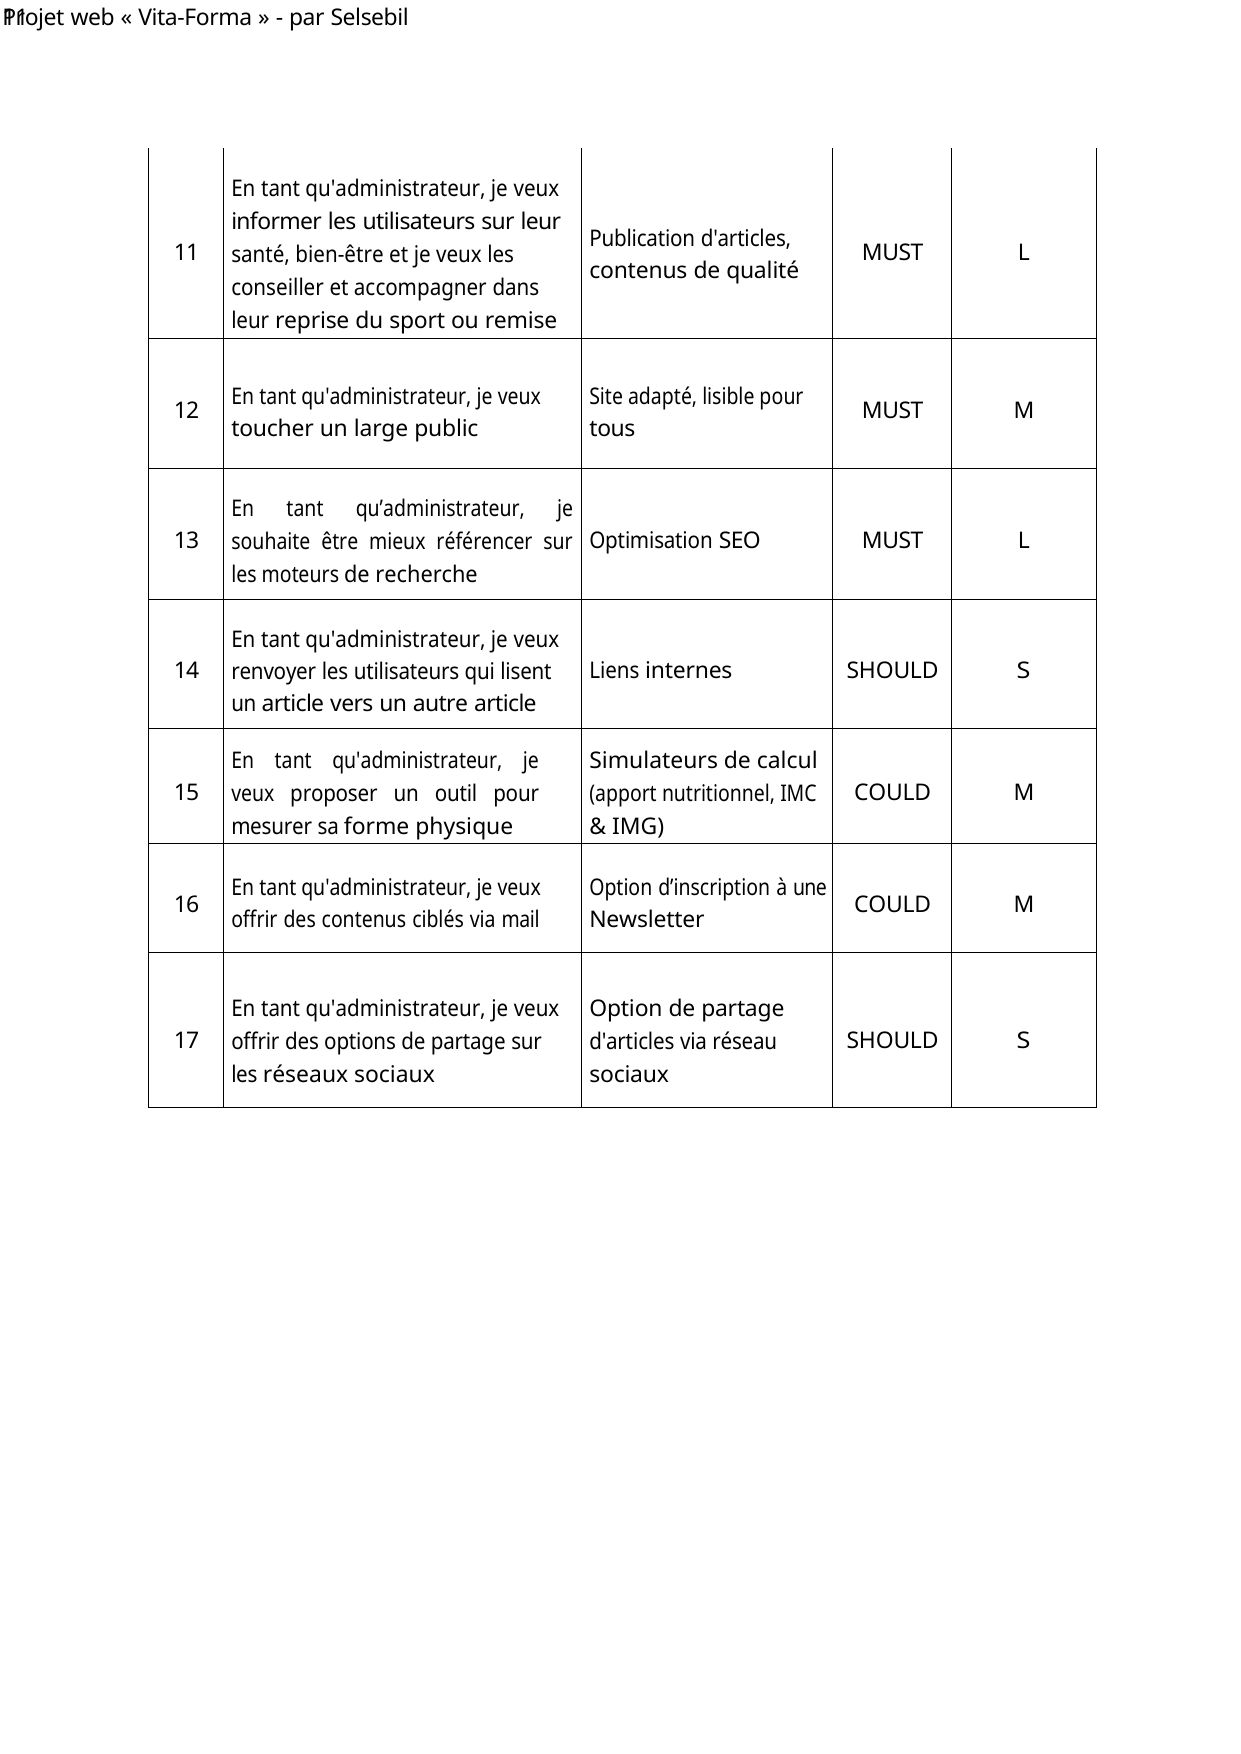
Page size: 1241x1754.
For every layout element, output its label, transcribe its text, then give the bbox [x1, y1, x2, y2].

table_cell 15 [149, 729, 223, 842]
table_cell M [952, 339, 1096, 468]
table_cell 17 [149, 953, 223, 1107]
table_cell En tant qu'administrateur, je veux proposer un outil pour mesurer sa forme physique [224, 729, 581, 842]
table_cell En tant qu’administrateur, je souhaite être mieux référencer sur les moteurs de recherche [224, 469, 581, 599]
table_header MUST [833, 148, 951, 337]
table_cell Option de partage d'articles via réseau sociaux [582, 953, 832, 1107]
table_header 11 [149, 148, 223, 337]
table_cell L [952, 469, 1096, 599]
table_cell SHOULD [833, 953, 951, 1107]
table_cell M [952, 844, 1096, 952]
table_header L [952, 148, 1096, 337]
table_cell 16 [149, 844, 223, 952]
table_cell En tant qu'administrateur, je veux offrir des contenus ciblés via mail [224, 844, 581, 952]
table_cell MUST [833, 339, 951, 468]
table_cell Site adapté, lisible pour tous [582, 339, 832, 468]
table_cell En tant qu'administrateur, je veux toucher un large public [224, 339, 581, 468]
table_cell S [952, 600, 1096, 728]
table_cell M [952, 729, 1096, 842]
table_cell COULD [833, 844, 951, 952]
table_cell En tant qu'administrateur, je veux renvoyer les utilisateurs qui lisent un article vers un autre article [224, 600, 581, 728]
table_cell COULD [833, 729, 951, 842]
table_header En tant qu'administrateur, je veux informer les utilisateurs sur leur santé, bien-être et je veux les conseiller et accompagner dans leur reprise du sport ou remise [224, 148, 581, 337]
table_cell 14 [149, 600, 223, 728]
table_cell MUST [833, 469, 951, 599]
table_cell Liens internes [582, 600, 832, 728]
table_cell Optimisation SEO [582, 469, 832, 599]
table_cell Option d’inscription à une Newsletter [582, 844, 832, 952]
table_cell En tant qu'administrateur, je veux offrir des options de partage sur les réseaux sociaux [224, 953, 581, 1107]
table_cell S [952, 953, 1096, 1107]
table_cell 13 [149, 469, 223, 599]
table_cell Simulateurs de calcul (apport nutritionnel, IMC & IMG) [582, 729, 832, 842]
table_cell SHOULD [833, 600, 951, 728]
table_header Publication d'articles, contenus de qualité [582, 148, 832, 337]
table_cell 12 [149, 339, 223, 468]
